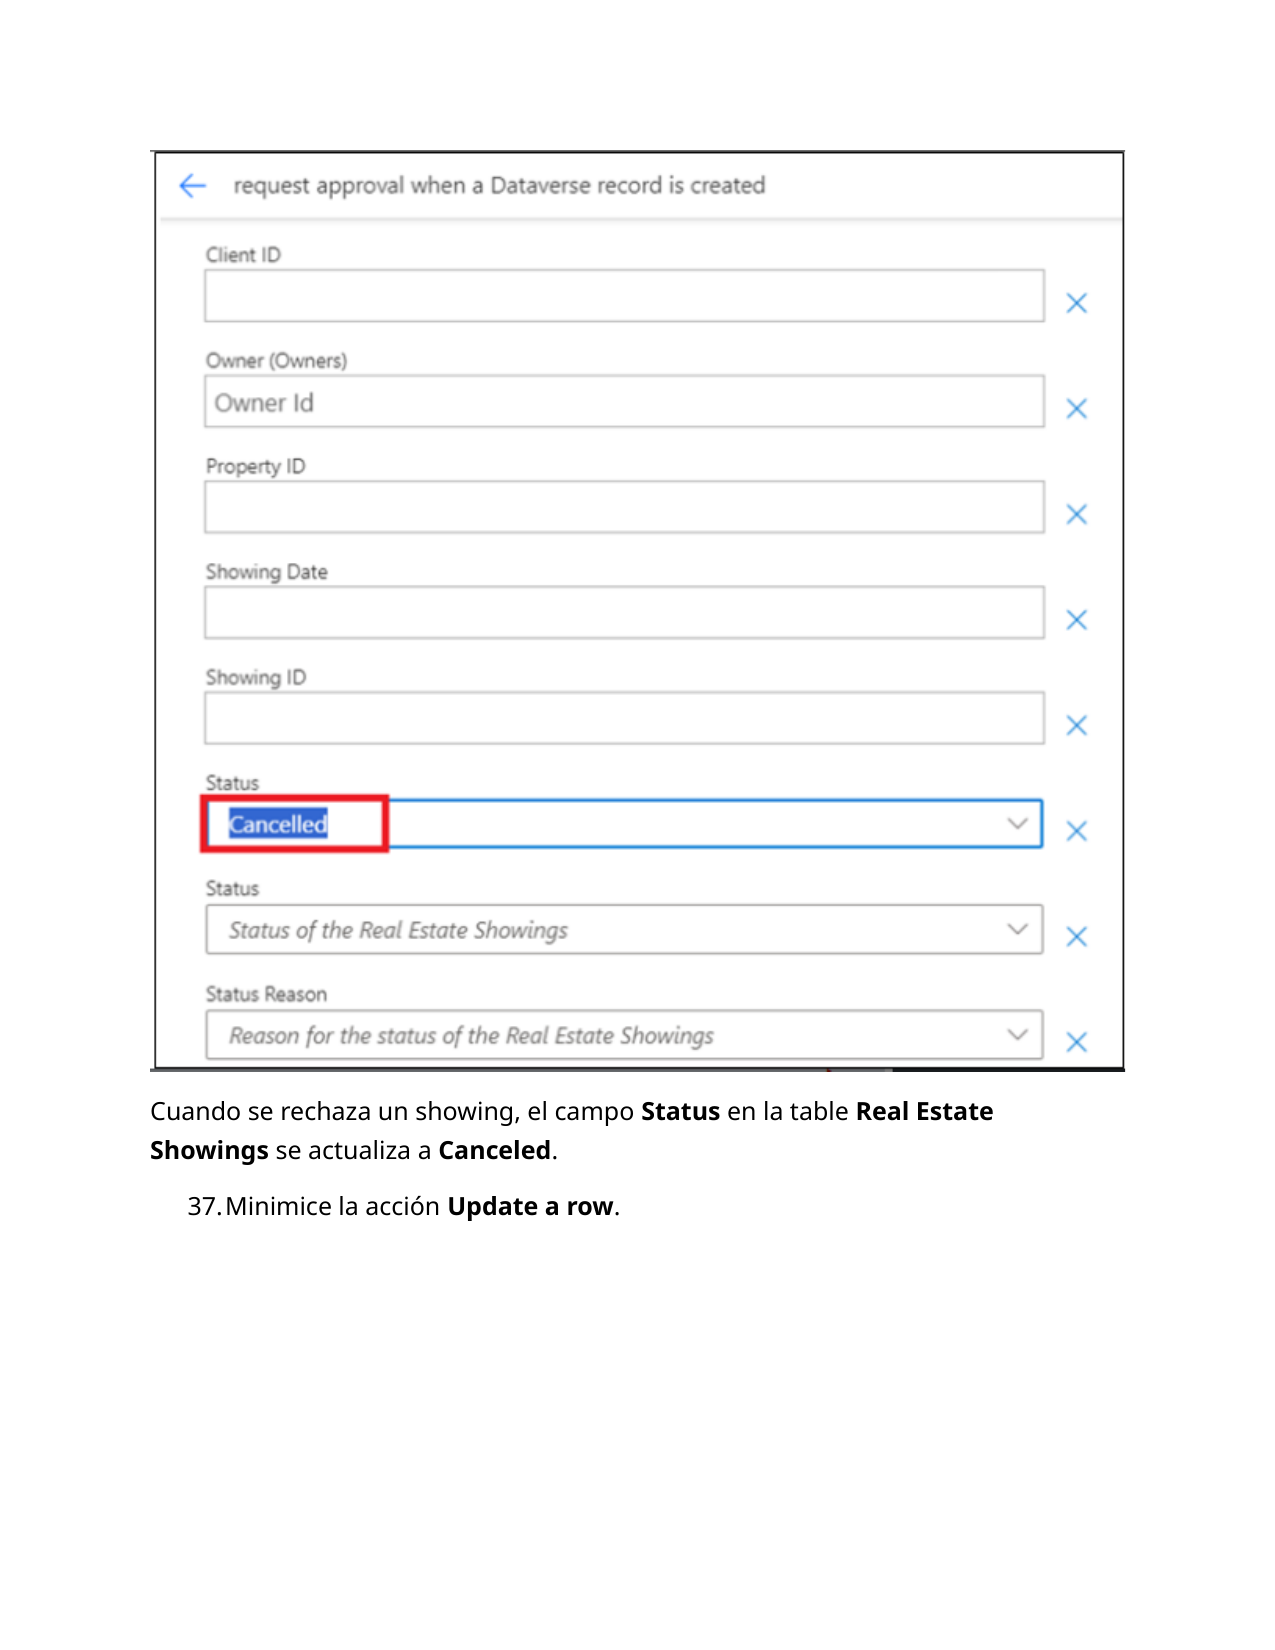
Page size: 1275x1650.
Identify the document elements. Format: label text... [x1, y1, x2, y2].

list Minimice la acción Update a row. [187, 1189, 1125, 1223]
text Cuando se rechaza un showing, el campo Status en la table Real Estate Showings se actualiza a Canceled. [150, 1094, 1125, 1167]
picture [150, 150, 1125, 1072]
